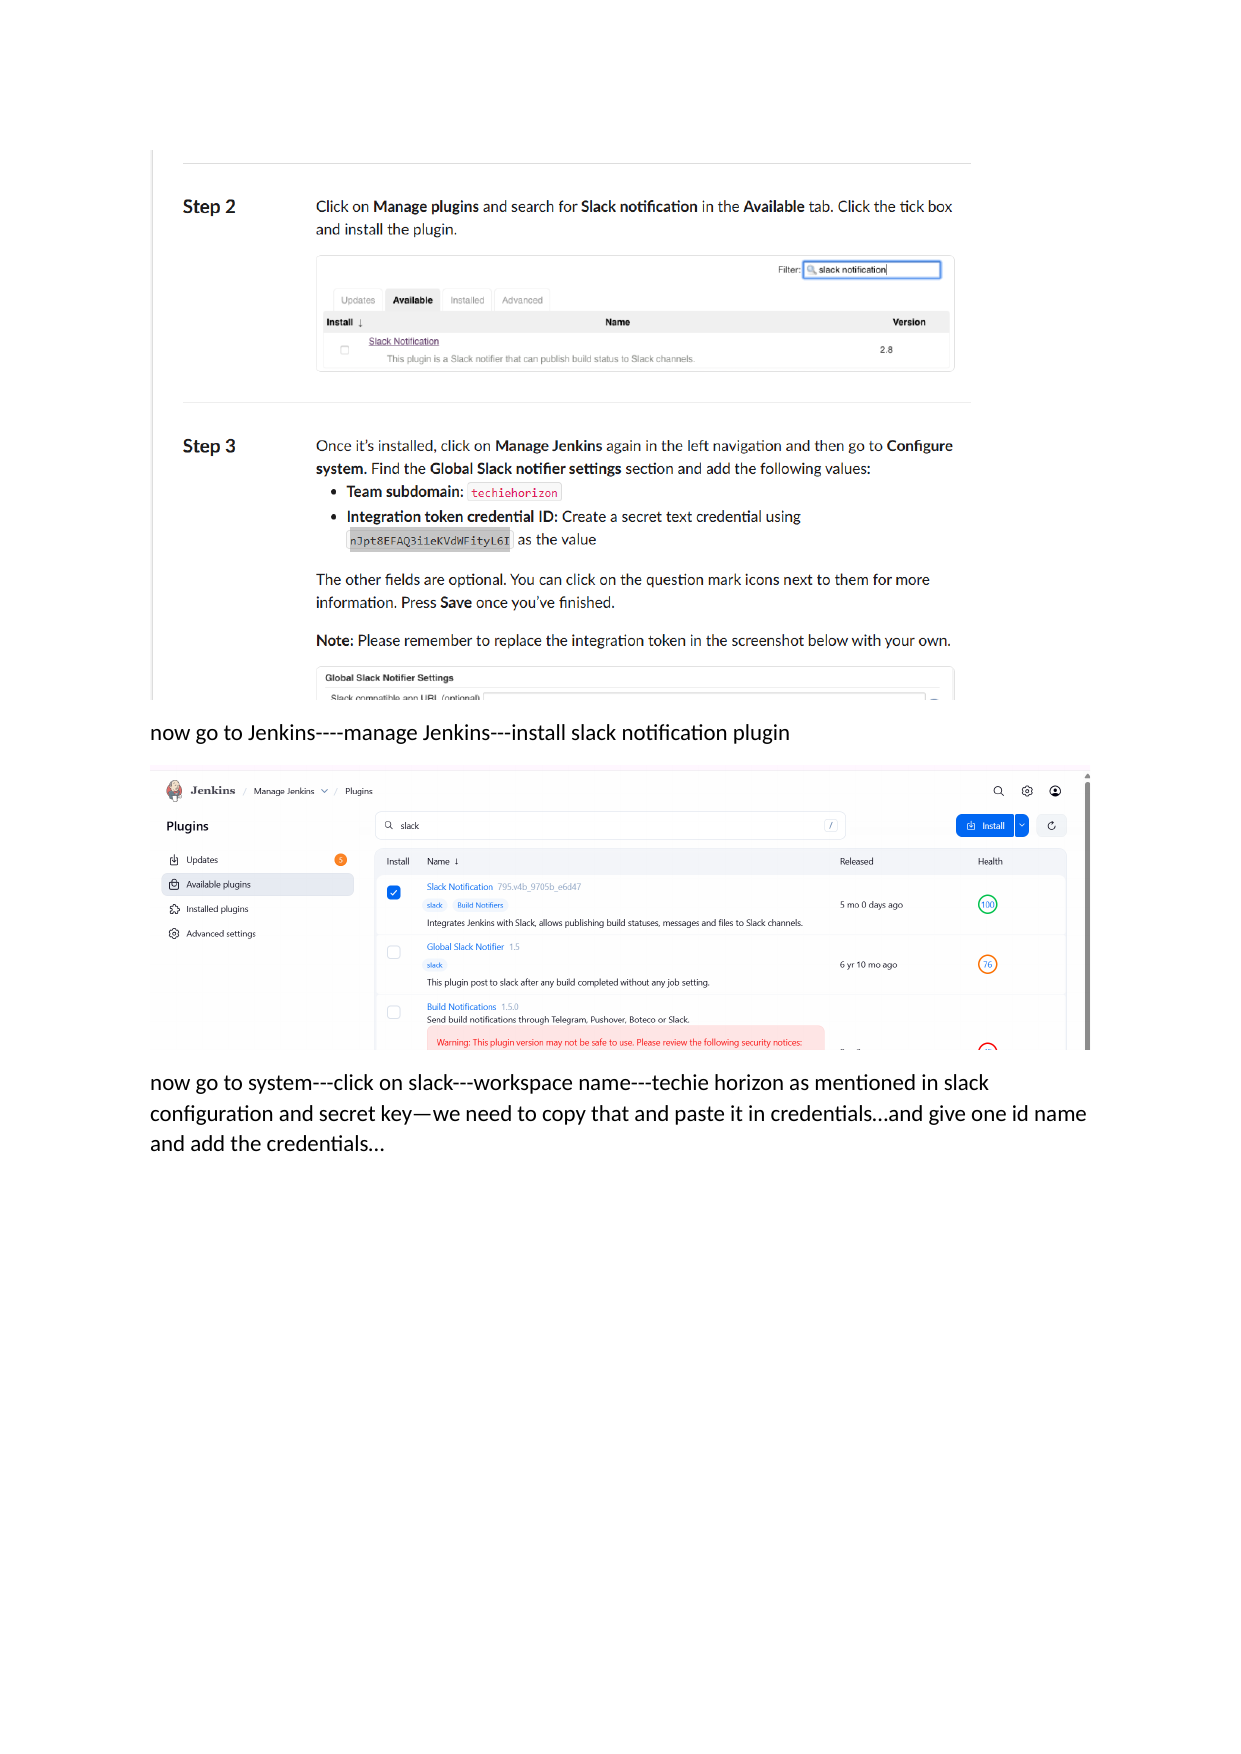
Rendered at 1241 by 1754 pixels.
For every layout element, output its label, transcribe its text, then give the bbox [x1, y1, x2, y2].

text now go to system---click on slack---workspace name---techie horizon as mentioned in slack configuration and secret key—we need to copy that and paste it in credentials…and give one id name and add the credentials… [150, 1068, 1090, 1157]
picture [150, 765, 1091, 1050]
picture [150, 150, 1091, 700]
text now go to Jenkins----manage Jenkins---install slack notification plugin [150, 718, 1090, 747]
